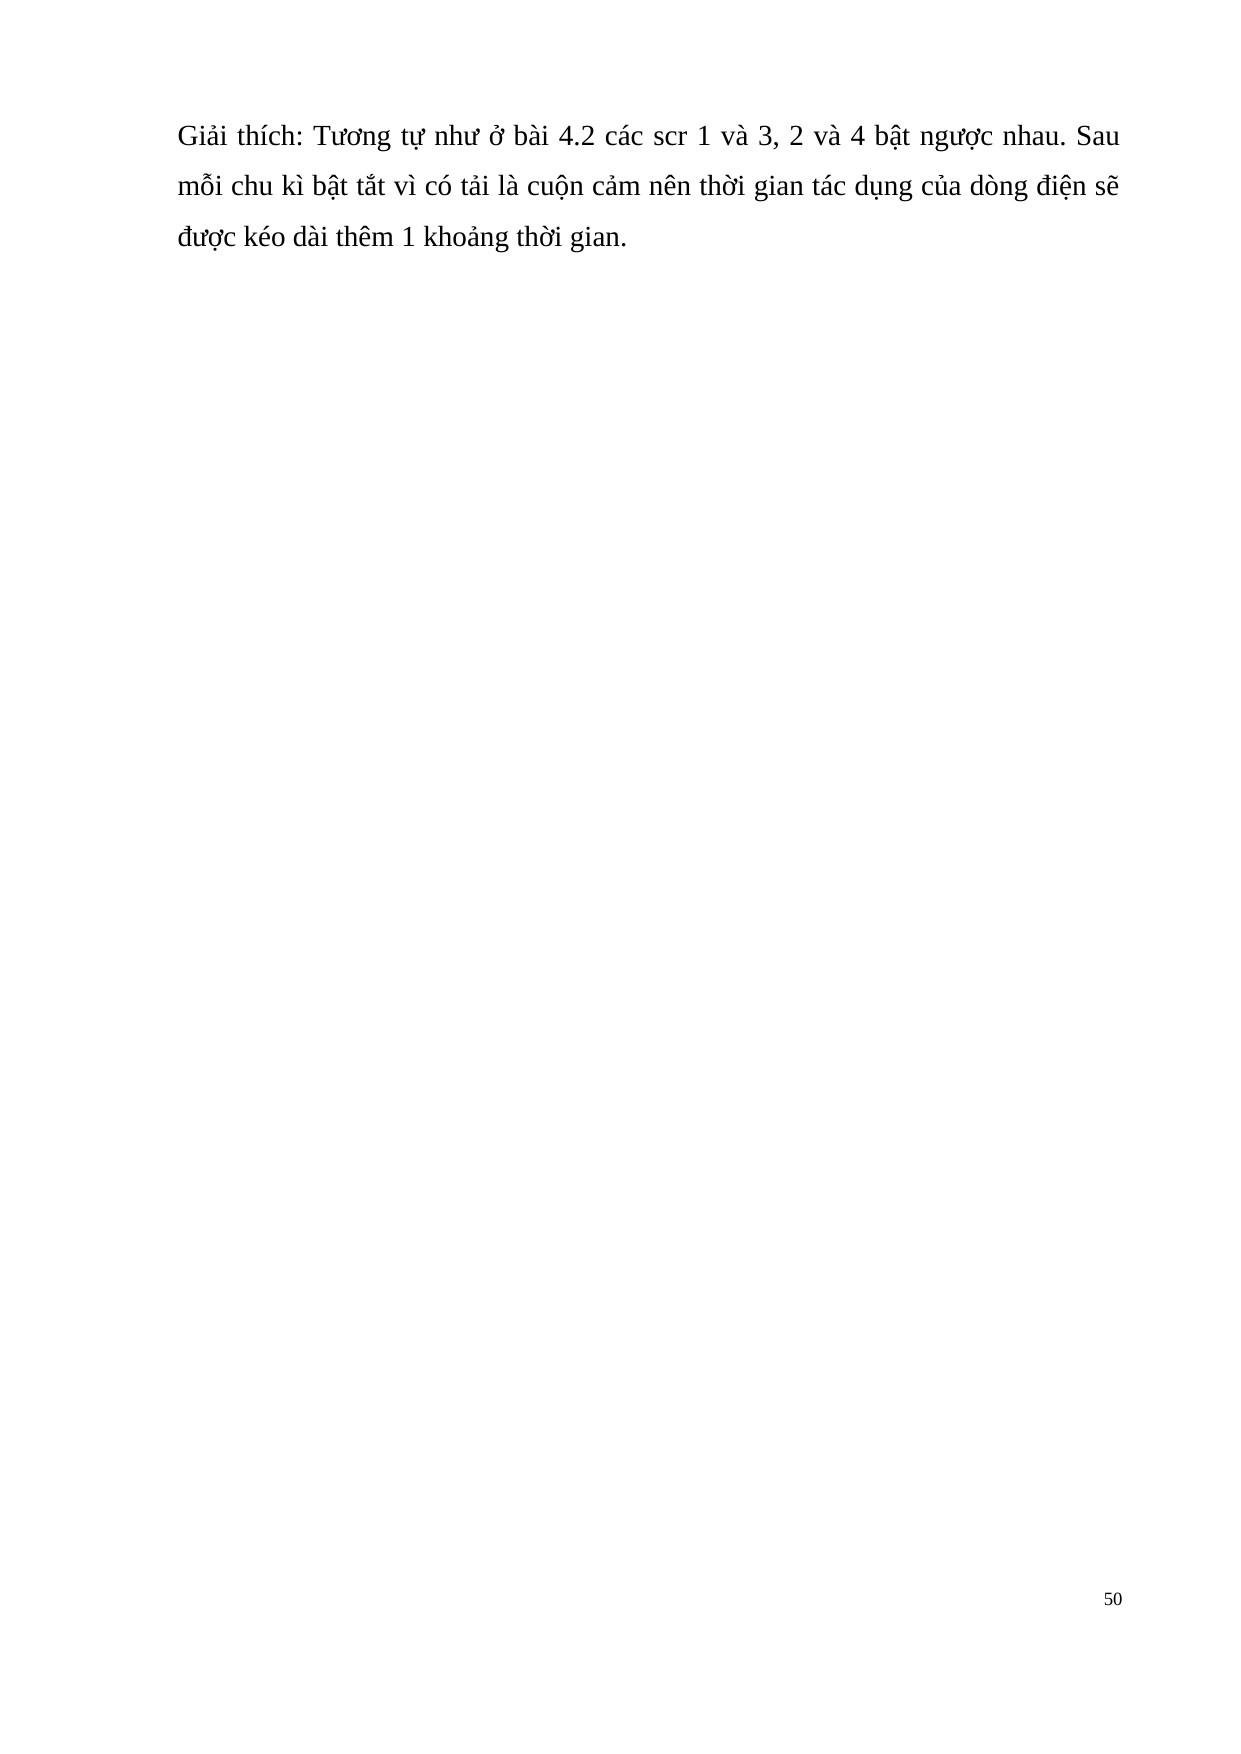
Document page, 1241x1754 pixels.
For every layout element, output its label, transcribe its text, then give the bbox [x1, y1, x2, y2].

text Giải thích: Tương tự như ở bài 4.2 các scr 1 và 3, 2 và 4 bật ngược nhau. Sau mỗi chu kì bật tắt vì có tải là cuộn cảm nên thời gian tác dụng của dòng điện sẽ được kéo dài thêm 1 khoảng thời gian. [177, 118, 1122, 252]
